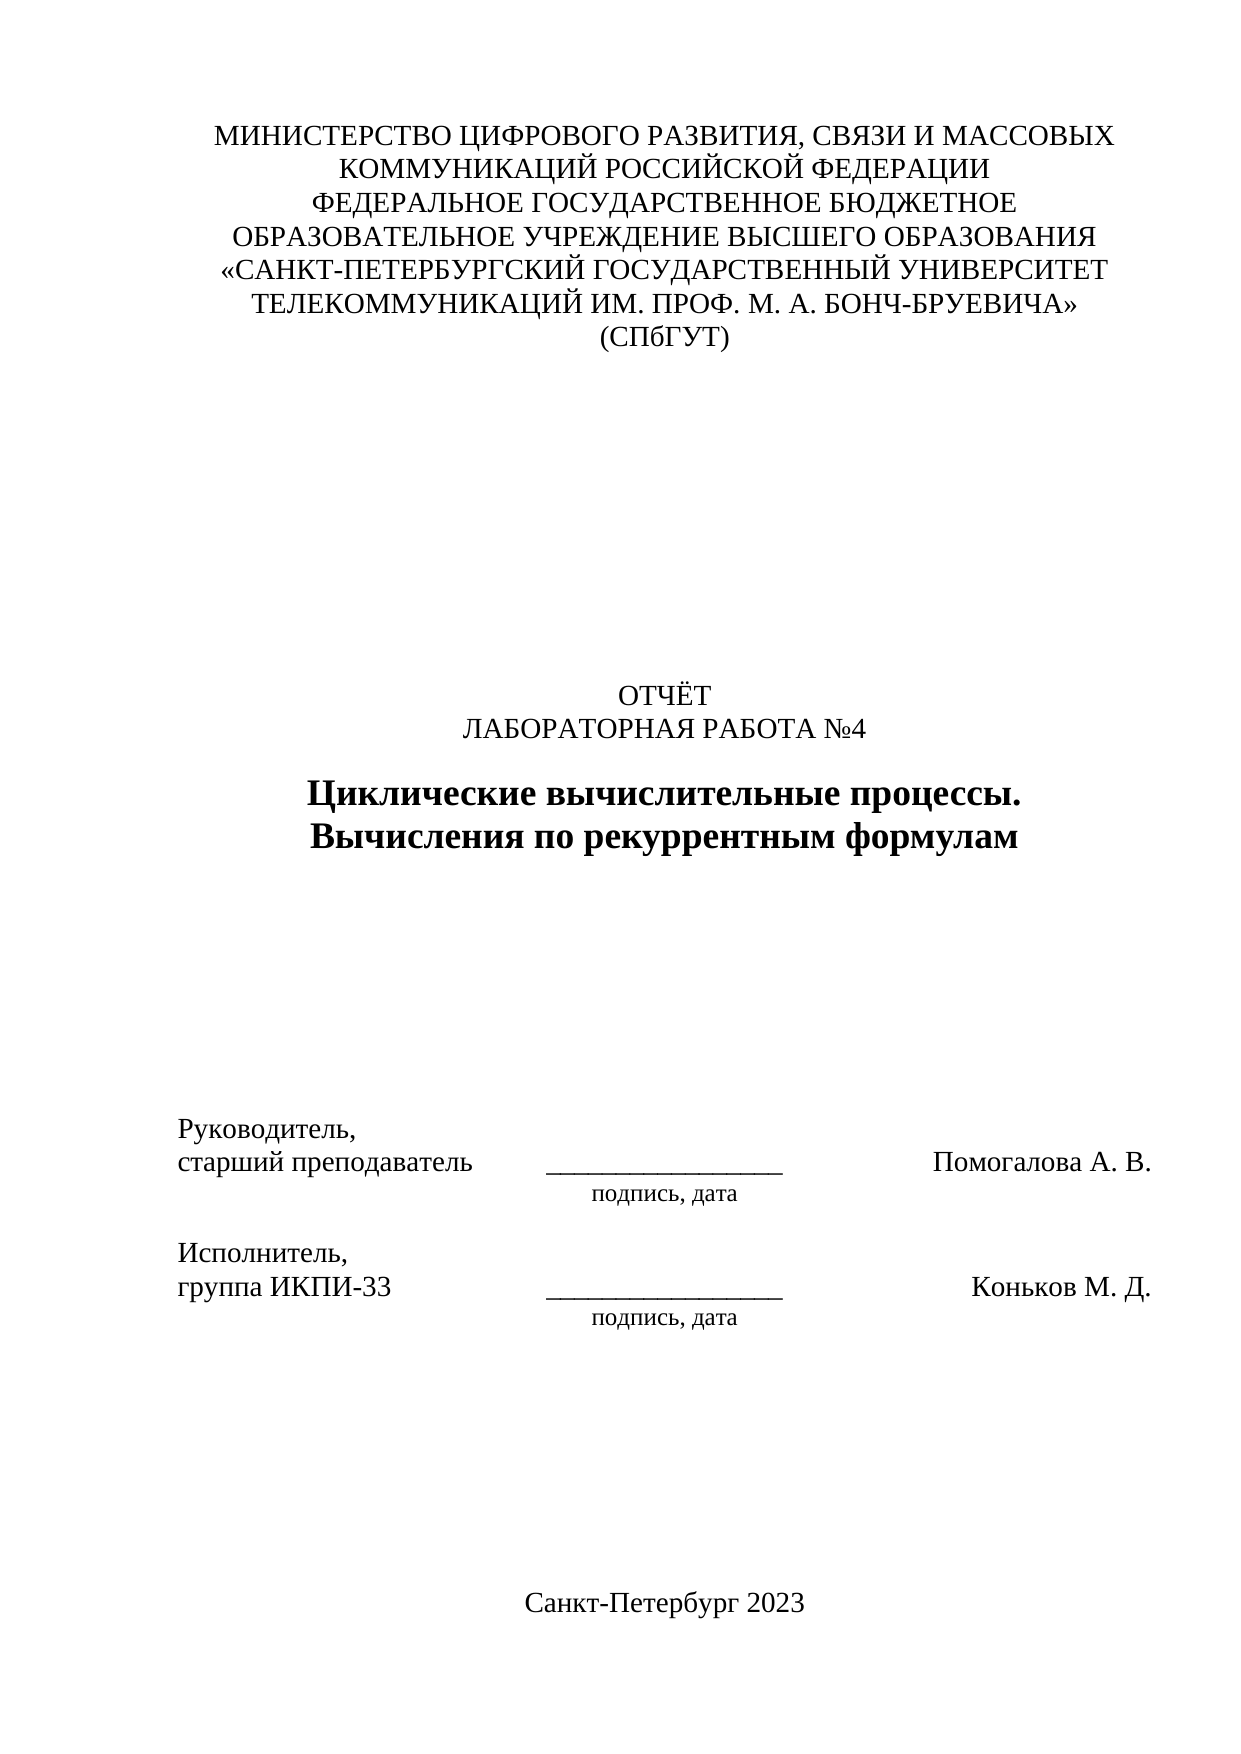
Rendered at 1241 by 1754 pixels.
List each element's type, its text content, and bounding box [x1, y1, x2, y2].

text Руководитель, старший преподаватель Помогалова А. В. [177, 1111, 1152, 1178]
text подпись, дата [177, 1302, 1152, 1331]
title Циклические вычислительные процессы. Вычисления по рекуррентным формулам [177, 770, 1152, 856]
text Министерство цифрового развития, связи и массовых коммуникаций Российской Федерации [177, 118, 1152, 185]
text подпись, дата [177, 1178, 1152, 1207]
text «Санкт-петербургский государственный университет телекоммуникаций им. проф. М. А. Бонч-Бруевича» [177, 252, 1152, 319]
text (СПбГУТ) [177, 319, 1152, 353]
text Исполнитель, группа ИКПИ-33 Коньков М. Д. [177, 1235, 1152, 1302]
text ОтчЁт ЛАБОРАТОРНАЯ РАБОТА №4 [177, 678, 1152, 745]
text Федеральное государственное бюджетное образовательное учреждение высшего образования [177, 185, 1152, 252]
